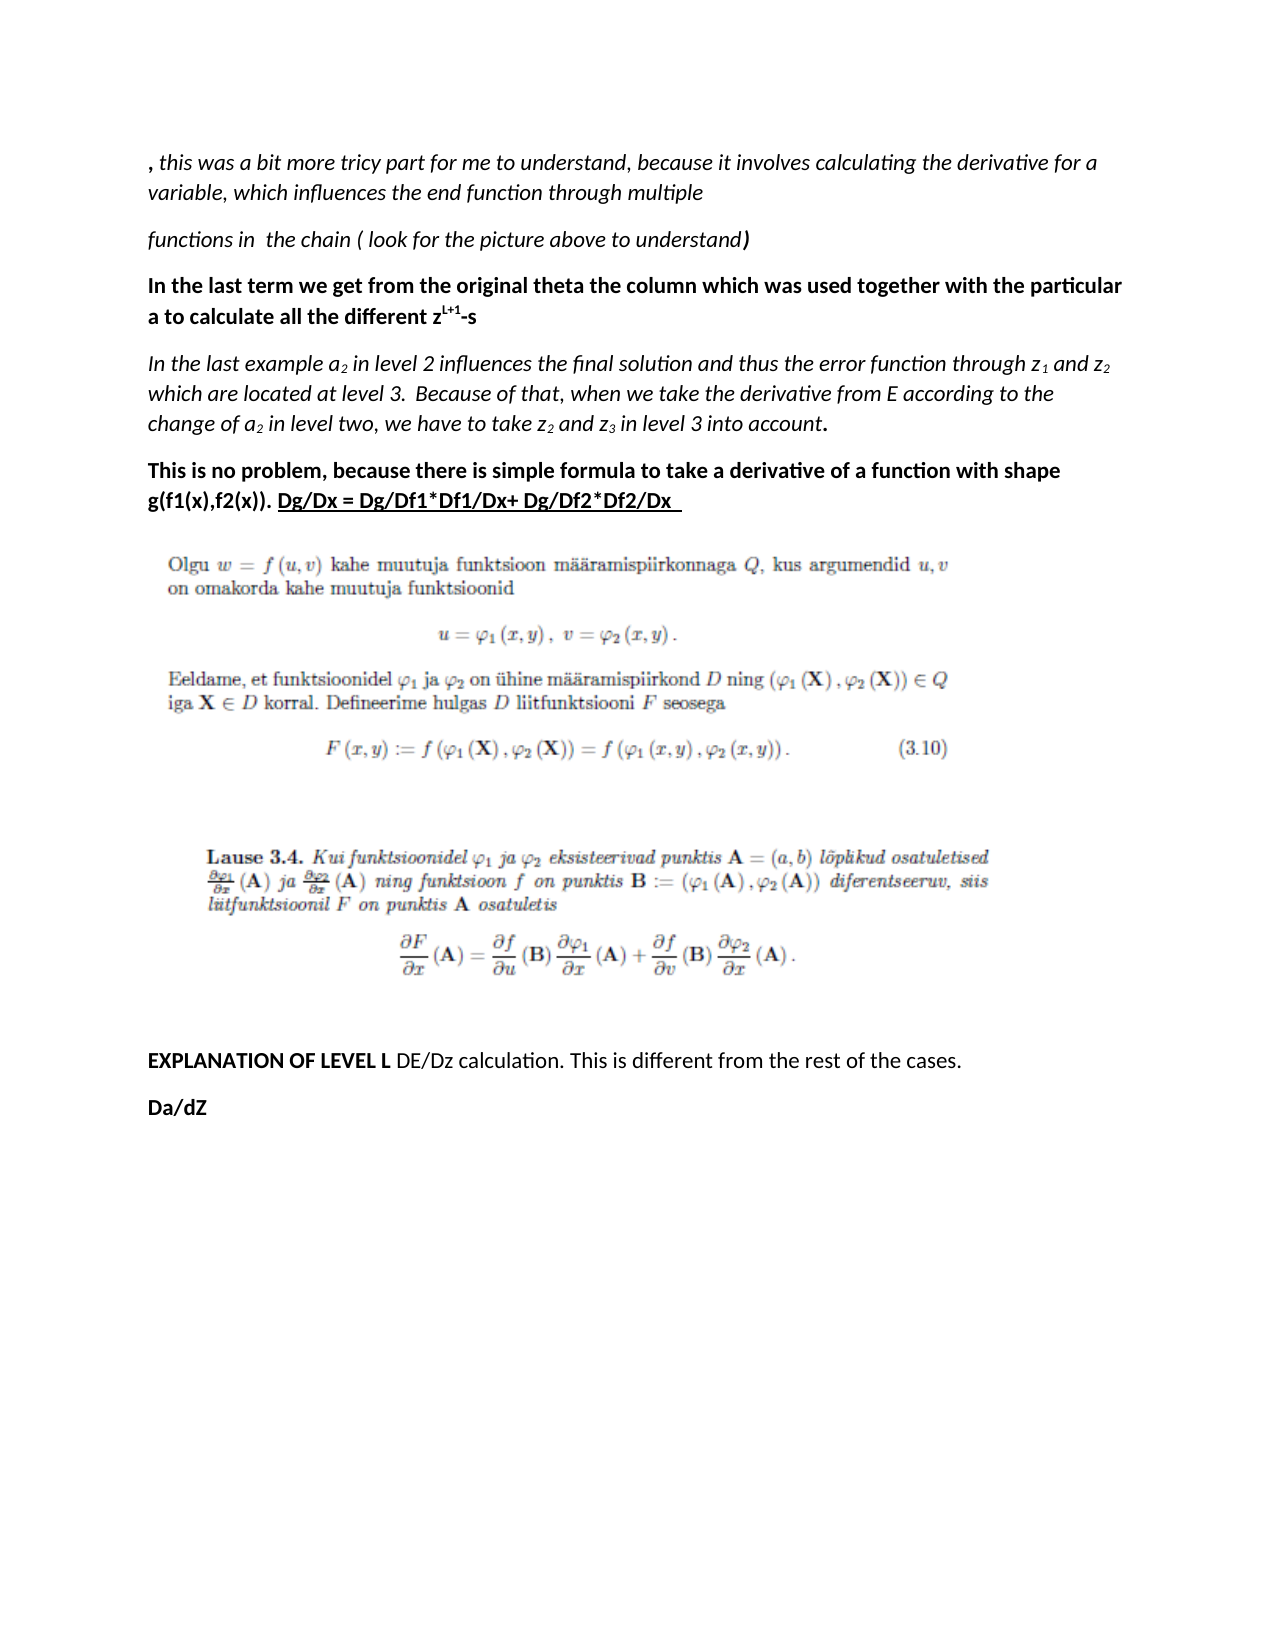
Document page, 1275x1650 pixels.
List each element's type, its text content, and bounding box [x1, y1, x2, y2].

text In the last term we get from the original theta the column which was used together with the particular a to calculate all the different zL+1-s [148, 272, 1127, 330]
text EXPLANATION OF LEVEL L DE/Dz calculation. This is different from the rest of the cases. [148, 1046, 1127, 1074]
text In the last example a2 in level 2 influences the final solution and thus the error function through z1 and z2 which are located at level 3. Because of that, when we take the derivative from E according to the change of a2 in level two, we have to take z2 and z3 in level 3 into account. [148, 349, 1127, 437]
text functions in the chain ( look for the picture above to understand) [148, 225, 1127, 253]
text , this was a bit more tricy part for me to understand, because it involves calculating the derivative for a variable, which influences the end function through multiple [148, 148, 1127, 206]
text Da/dZ [148, 1093, 1127, 1121]
text This is no problem, because there is simple formula to take a derivative of a function with shape g(f1(x),f2(x)). Dg/Dx = Dg/Df1*Df1/Dx+ Dg/Df2*Df2/Dx [148, 456, 1127, 514]
